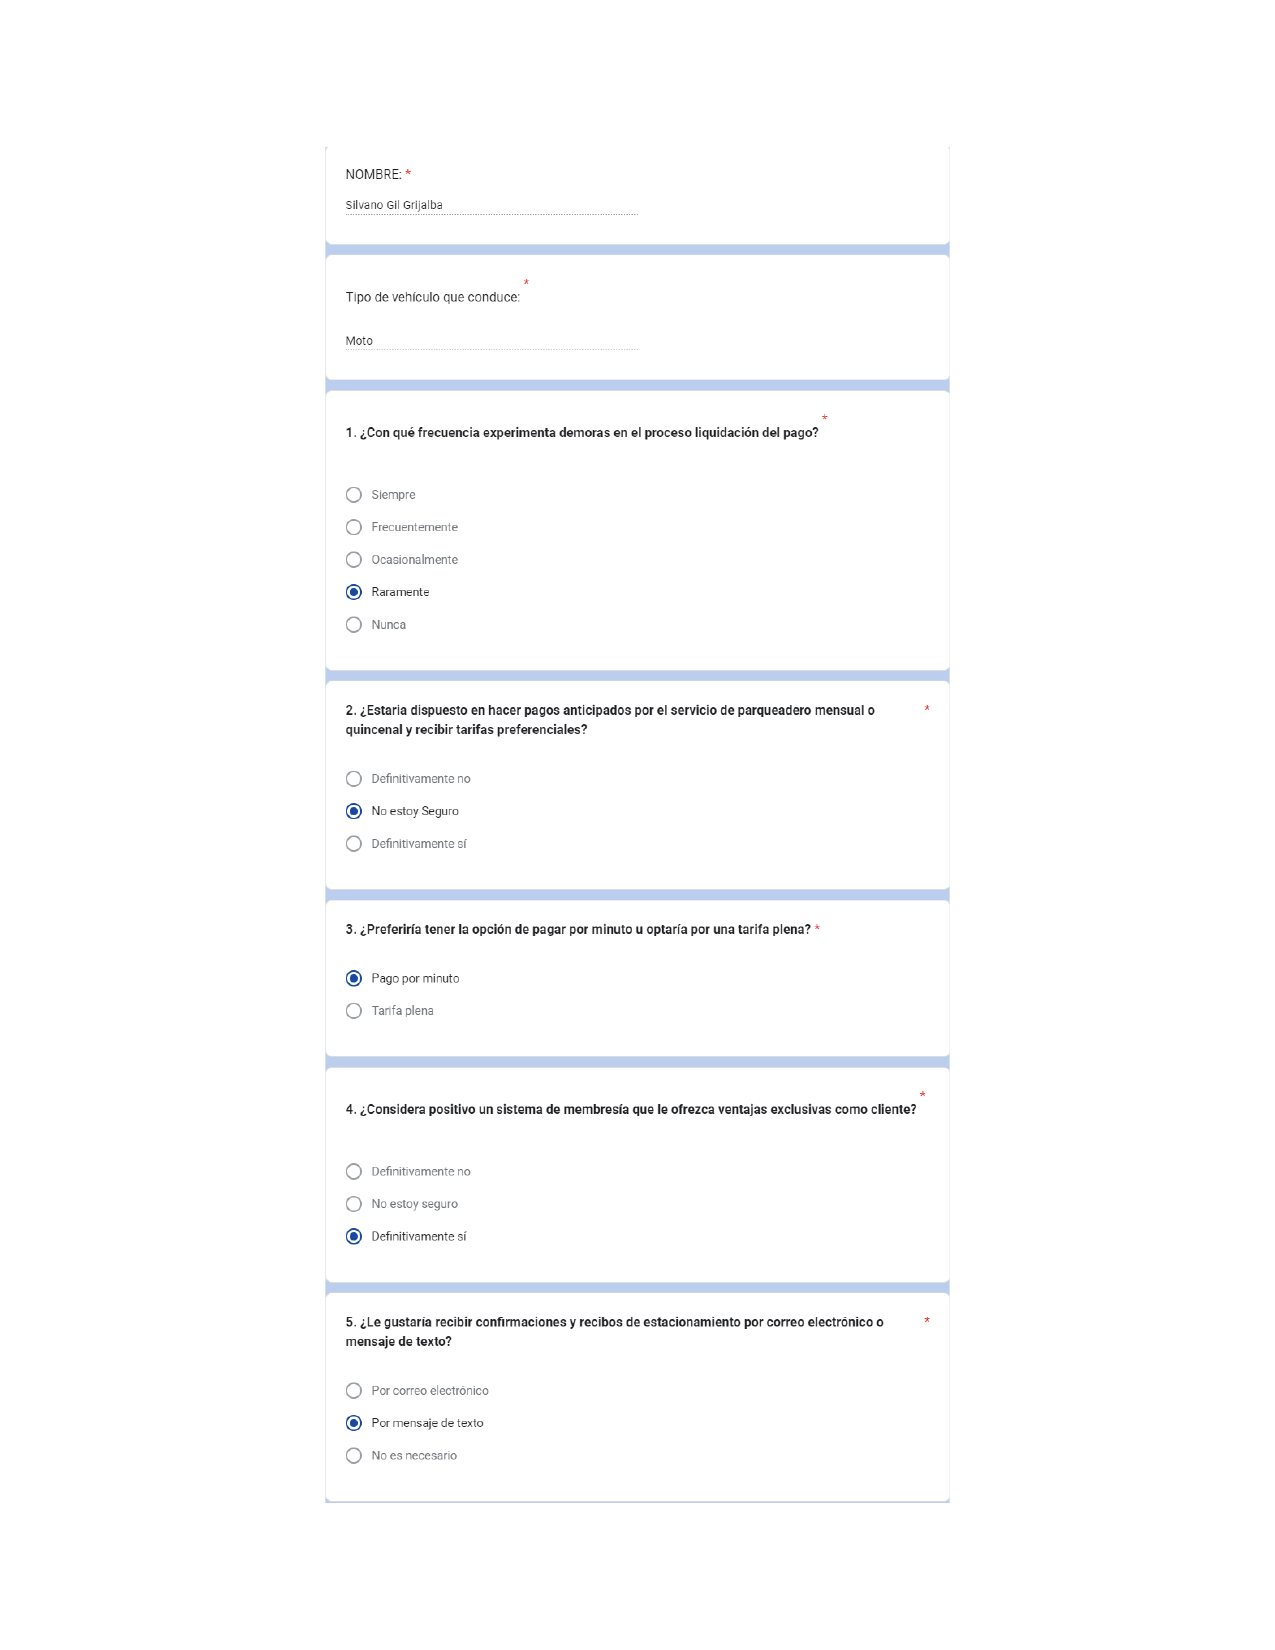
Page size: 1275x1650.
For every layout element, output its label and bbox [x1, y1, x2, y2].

picture [325, 147, 950, 1503]
